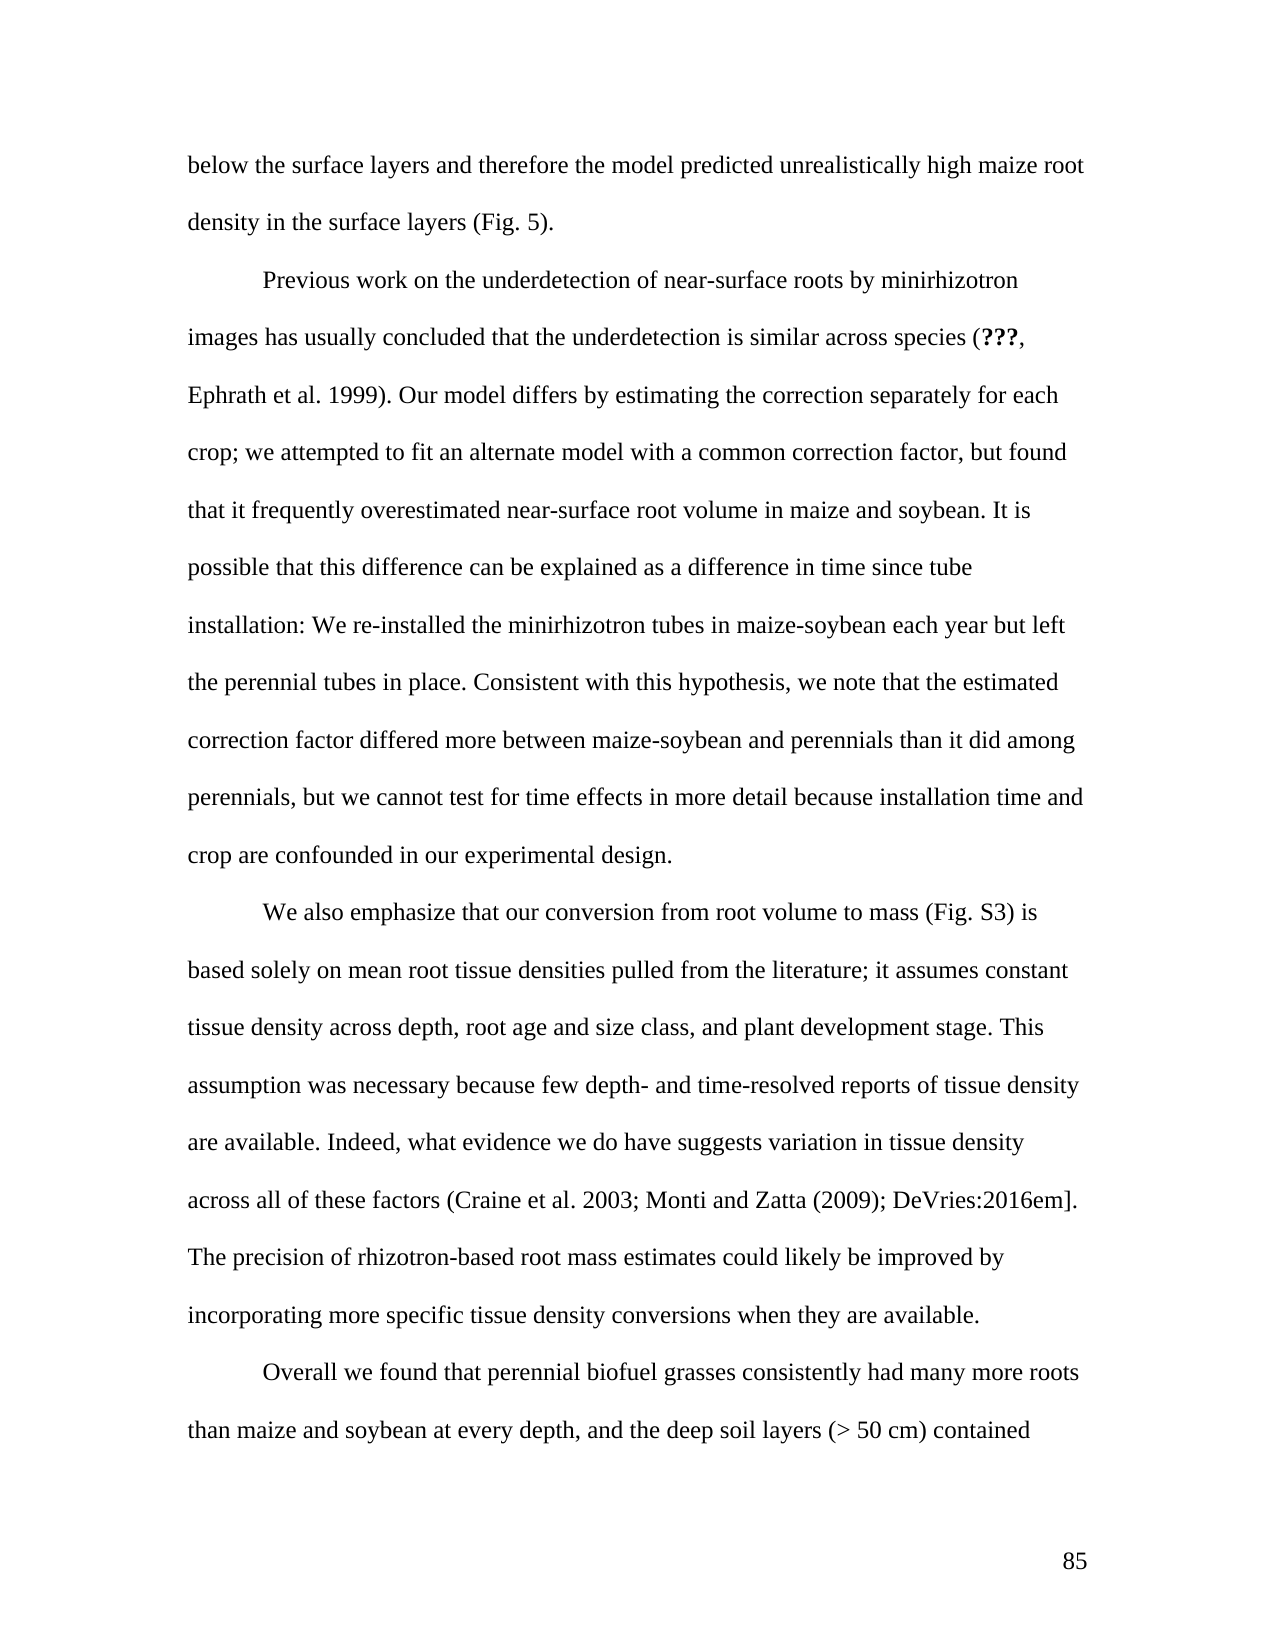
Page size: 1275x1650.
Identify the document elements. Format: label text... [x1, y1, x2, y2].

text Previous work on the underdetection of near-surface roots by minirhizotron images has usually concluded that the underdetection is similar across species (???, Ephrath et al. 1999). Our model differs by estimating the correction separately for each crop; we attempted to fit an alternate model with a common correction factor, but found that it frequently overestimated near-surface root volume in maize and soybean. It is possible that this difference can be explained as a difference in time since tube installation: We re-installed the minirhizotron tubes in maize-soybean each year but left the perennial tubes in place. Consistent with this hypothesis, we note that the estimated correction factor differed more between maize-soybean and perennials than it did among perennials, but we cannot test for time effects in more detail because installation time and crop are confounded in our experimental design. [187, 265, 1087, 869]
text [187, 1357, 1087, 1444]
text We also emphasize that our conversion from root volume to mass (Fig. S3) is based solely on mean root tissue densities pulled from the literature; it assumes constant tissue density across depth, root age and size class, and plant development stage. This assumption was necessary because few depth- and time-resolved reports of tissue density are available. Indeed, what evidence we do have suggests variation in tissue density across all of these factors (Craine et al. 2003; Monti and Zatta (2009); DeVries:2016em]. The precision of rhizotron-based root mass estimates could likely be improved by incorporating more specific tissue density conversions when they are available. [187, 897, 1087, 1329]
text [187, 150, 1087, 236]
